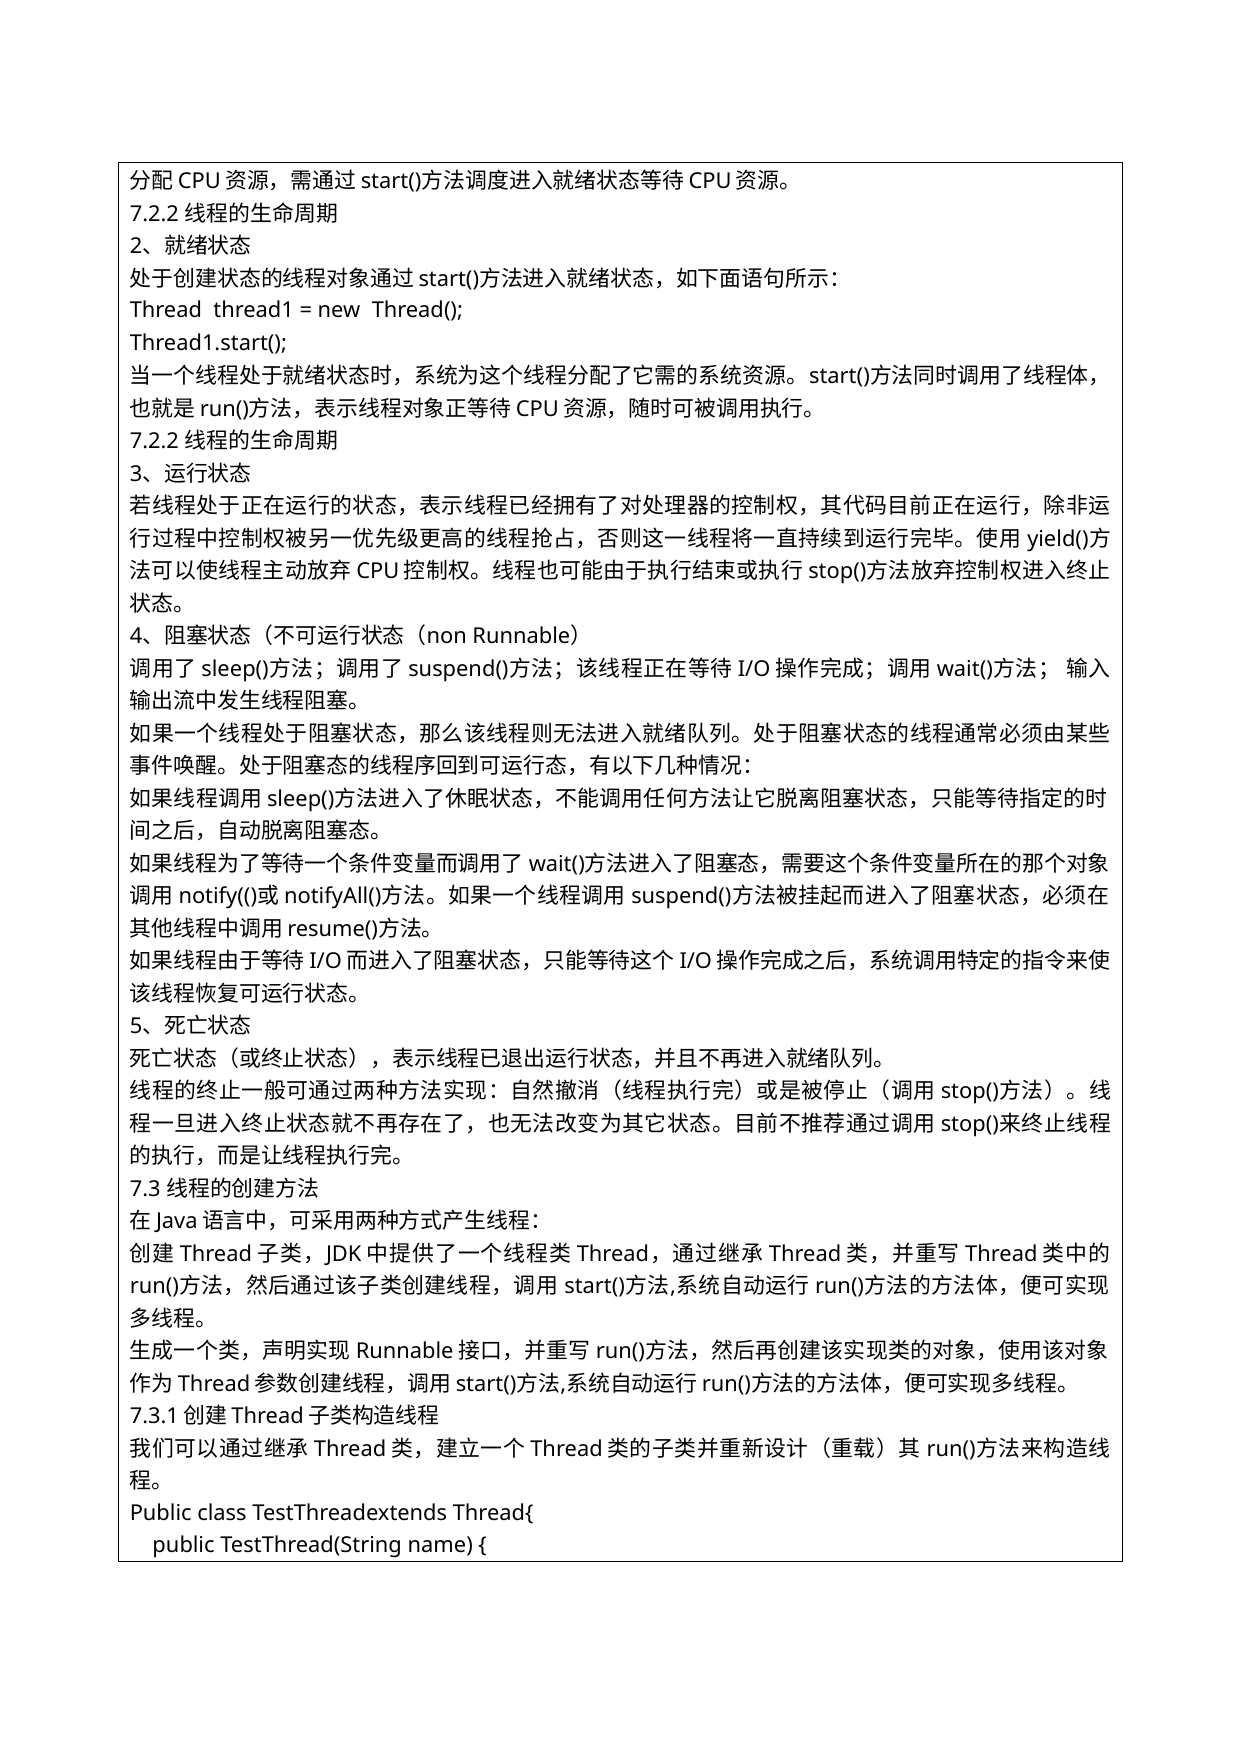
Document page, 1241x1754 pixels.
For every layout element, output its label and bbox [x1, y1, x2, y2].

table_cell [119, 163, 1122, 1561]
